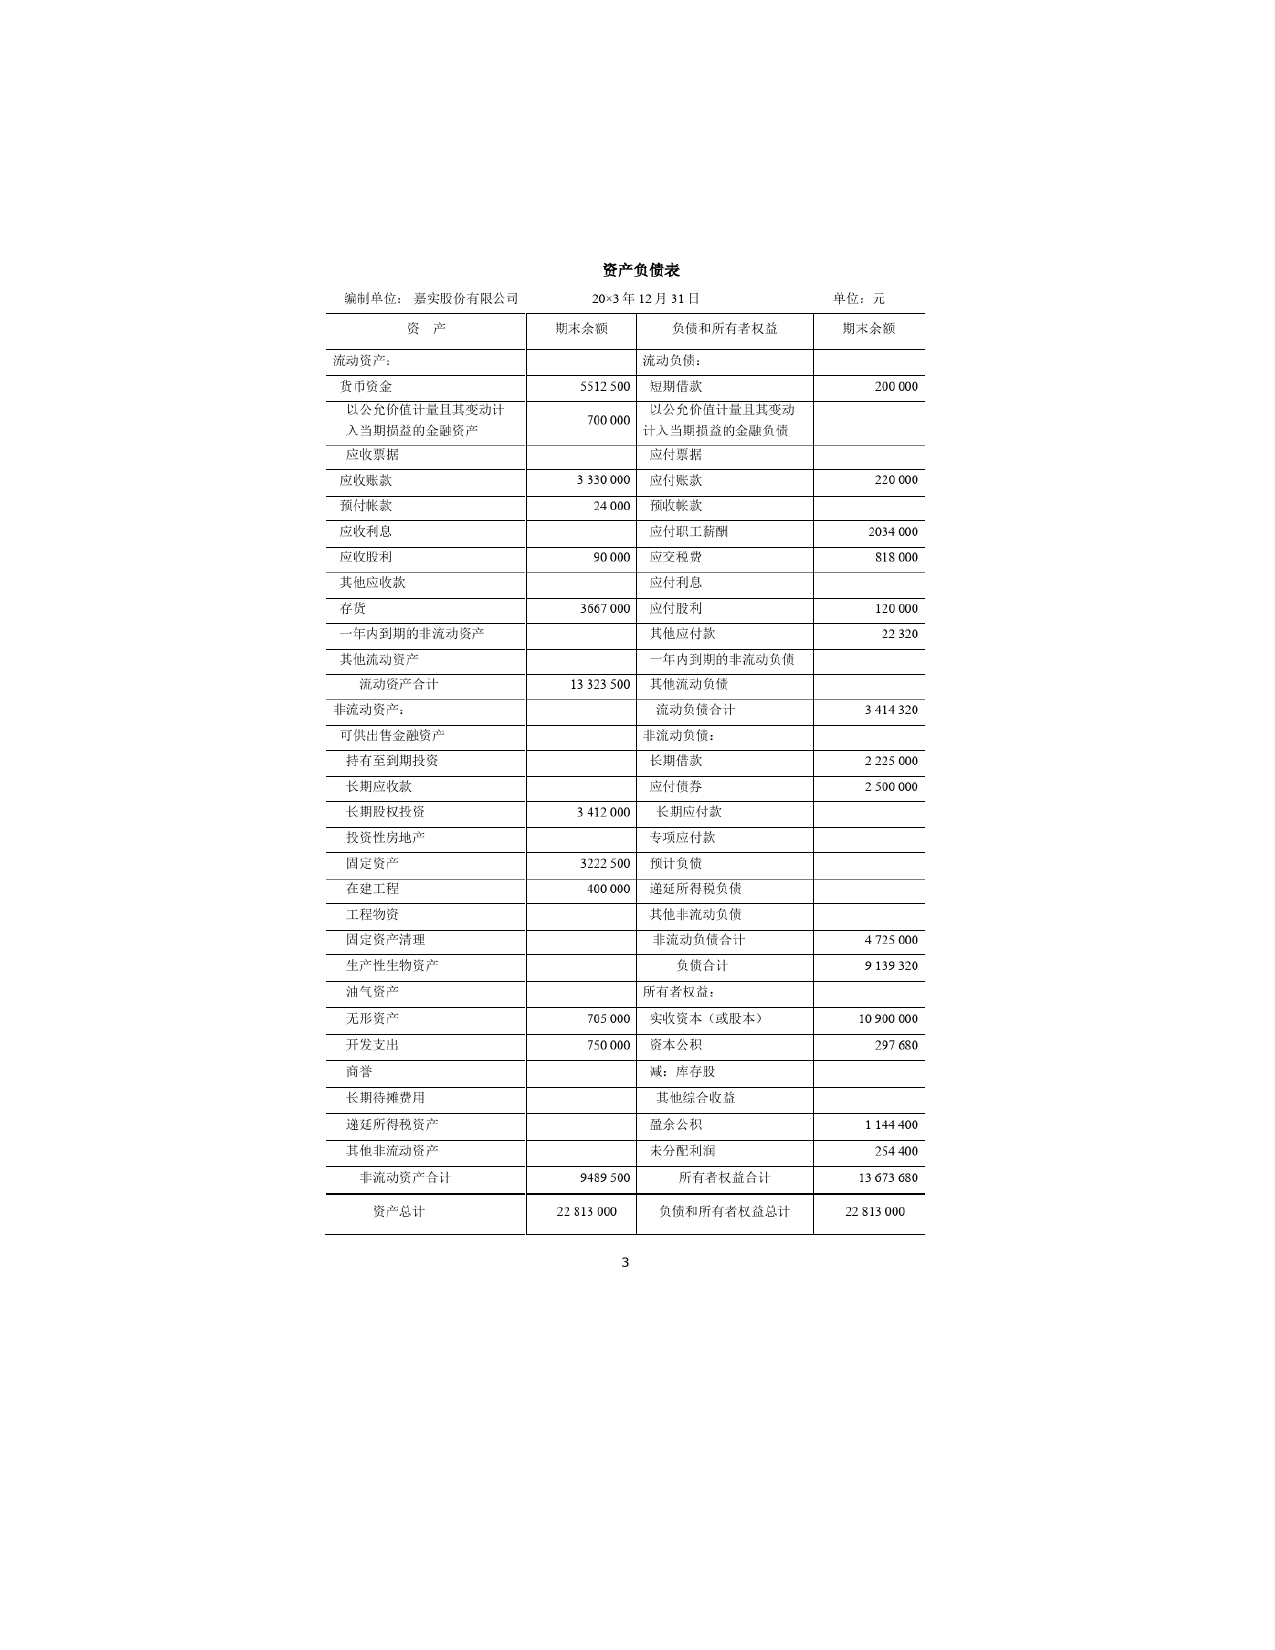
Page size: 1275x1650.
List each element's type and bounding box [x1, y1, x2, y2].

picture [187, 150, 1063, 1388]
